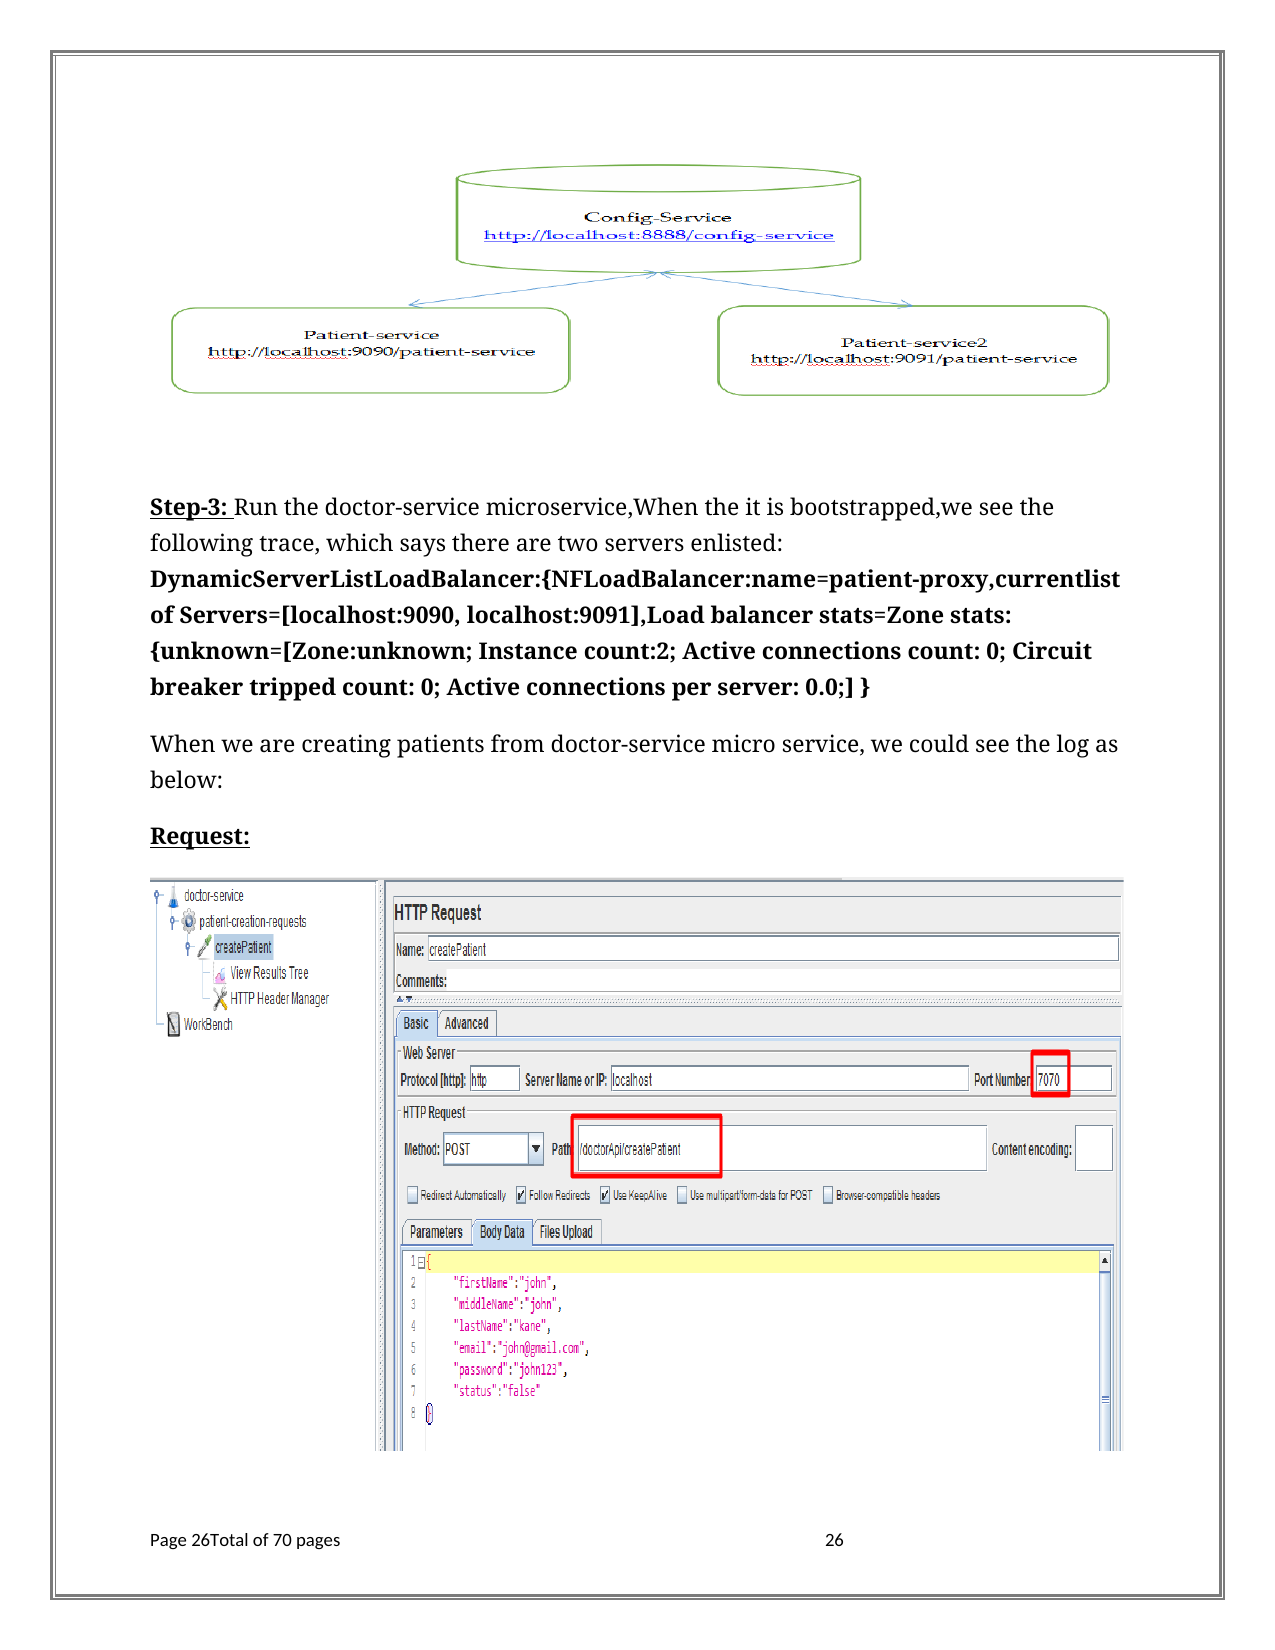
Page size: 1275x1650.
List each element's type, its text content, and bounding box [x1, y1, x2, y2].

text Step-3: Run the doctor-service microservice,When the it is bootstrapped,we see the following trace, which says there are two servers enlisted: DynamicServerListLoadBalancer:{NFLoadBalancer:name=patient-proxy,currentlist of Servers=[localhost:9090, localhost:9091],Load balancer stats=Zone stats: {unknown=[Zone:unknown; Instance count:2; Active connections count: 0; Circuit breaker tripped count: 0; Active connections per server: 0.0;] } [150, 491, 1125, 702]
picture [150, 150, 1125, 414]
text When we are creating patients from doctor-service micro service, we could see the log as below: [150, 728, 1125, 795]
text Request: [150, 820, 1125, 852]
picture [150, 877, 1124, 1451]
